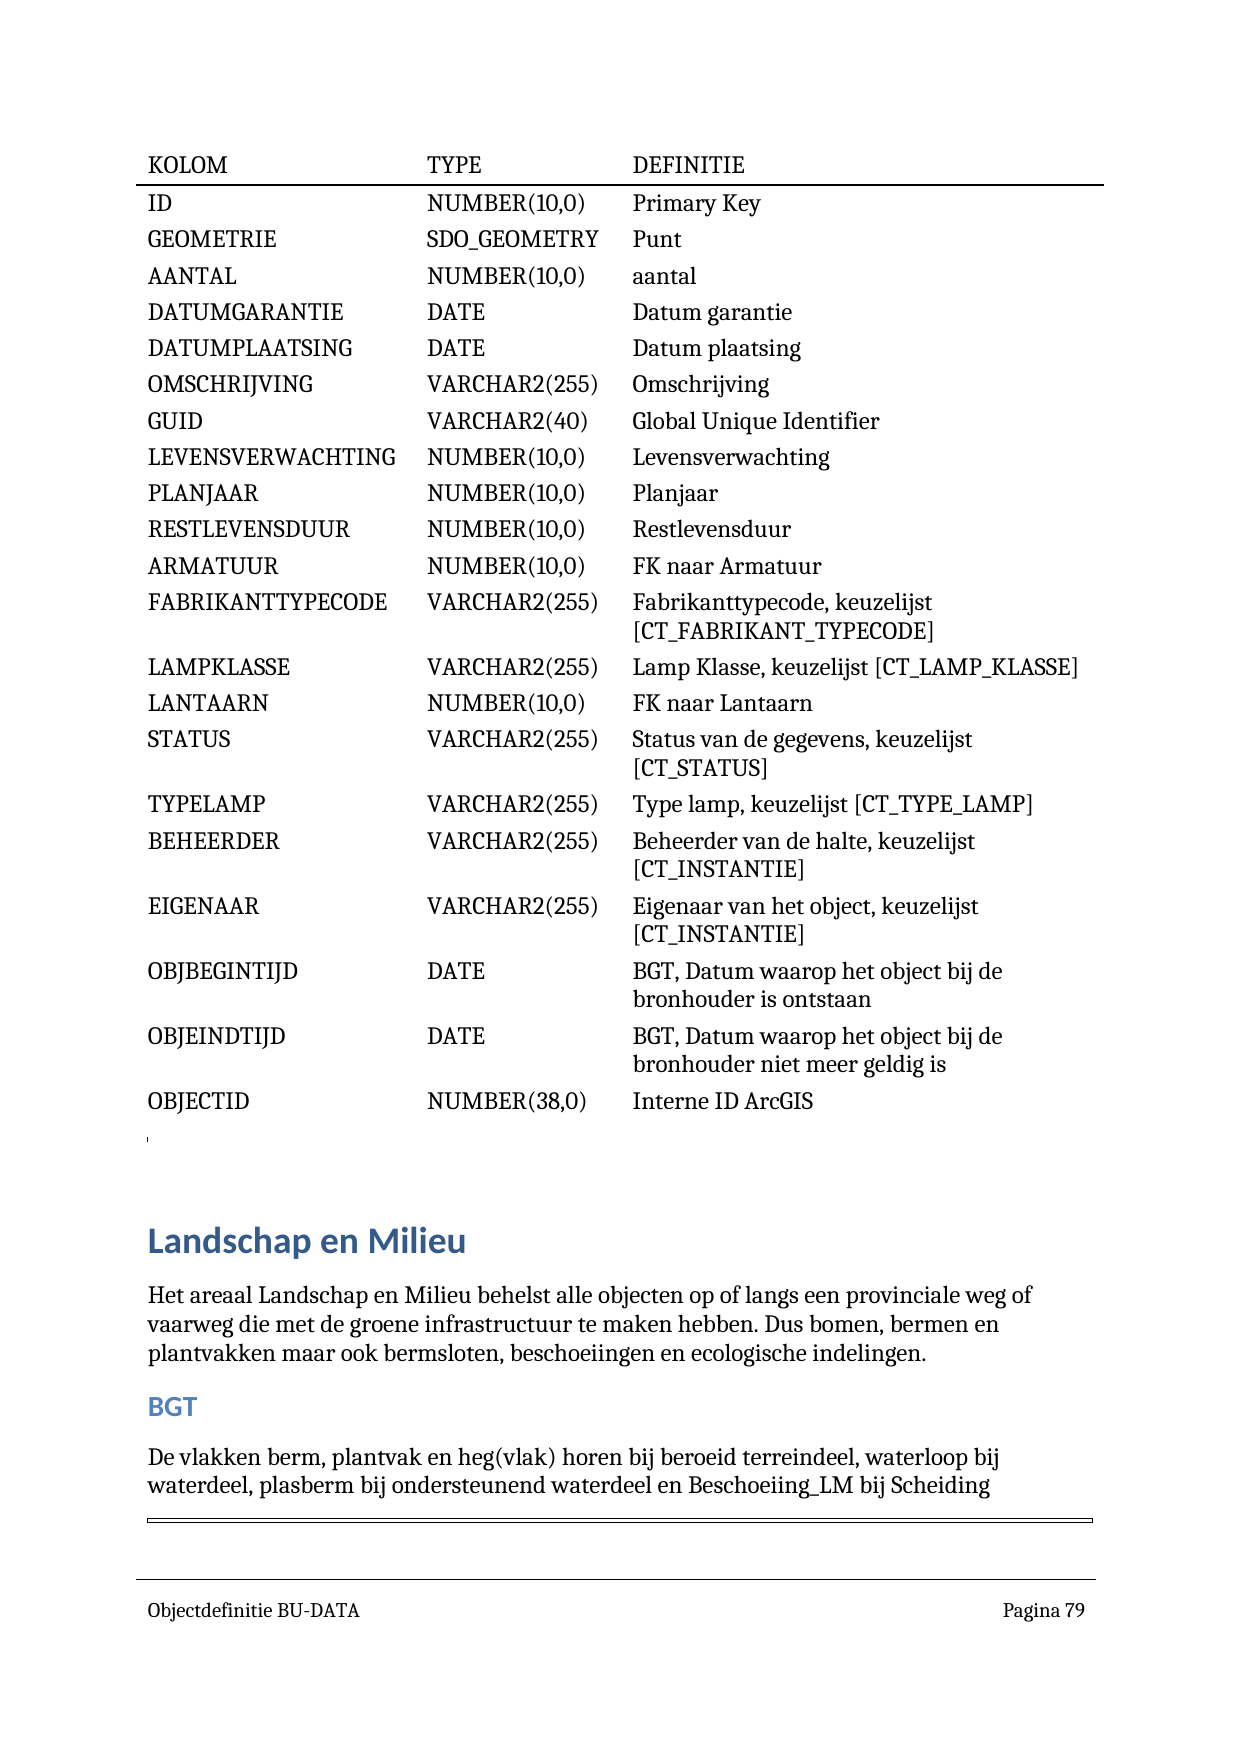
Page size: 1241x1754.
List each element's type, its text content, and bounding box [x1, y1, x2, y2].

subtitle BGT [148, 1388, 1093, 1424]
text De vlakken berm, plantvak en heg(vlak) horen bij beroeid terreindeel, waterloop bij waterdeel, plasberm bij ondersteunend waterdeel en Beschoeiing_LM bij Scheiding [148, 1443, 1093, 1500]
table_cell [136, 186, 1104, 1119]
subtitle Landschap en Milieu [148, 1217, 1093, 1262]
text Het areaal Landschap en Milieu behelst alle objecten op of langs een provinciale weg of vaarweg die met de groene infrastructuur te maken hebben. Dus bomen, bermen en plantvakken maar ook bermsloten, beschoeiingen en ecologische indelingen. [148, 1281, 1093, 1367]
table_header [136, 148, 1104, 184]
